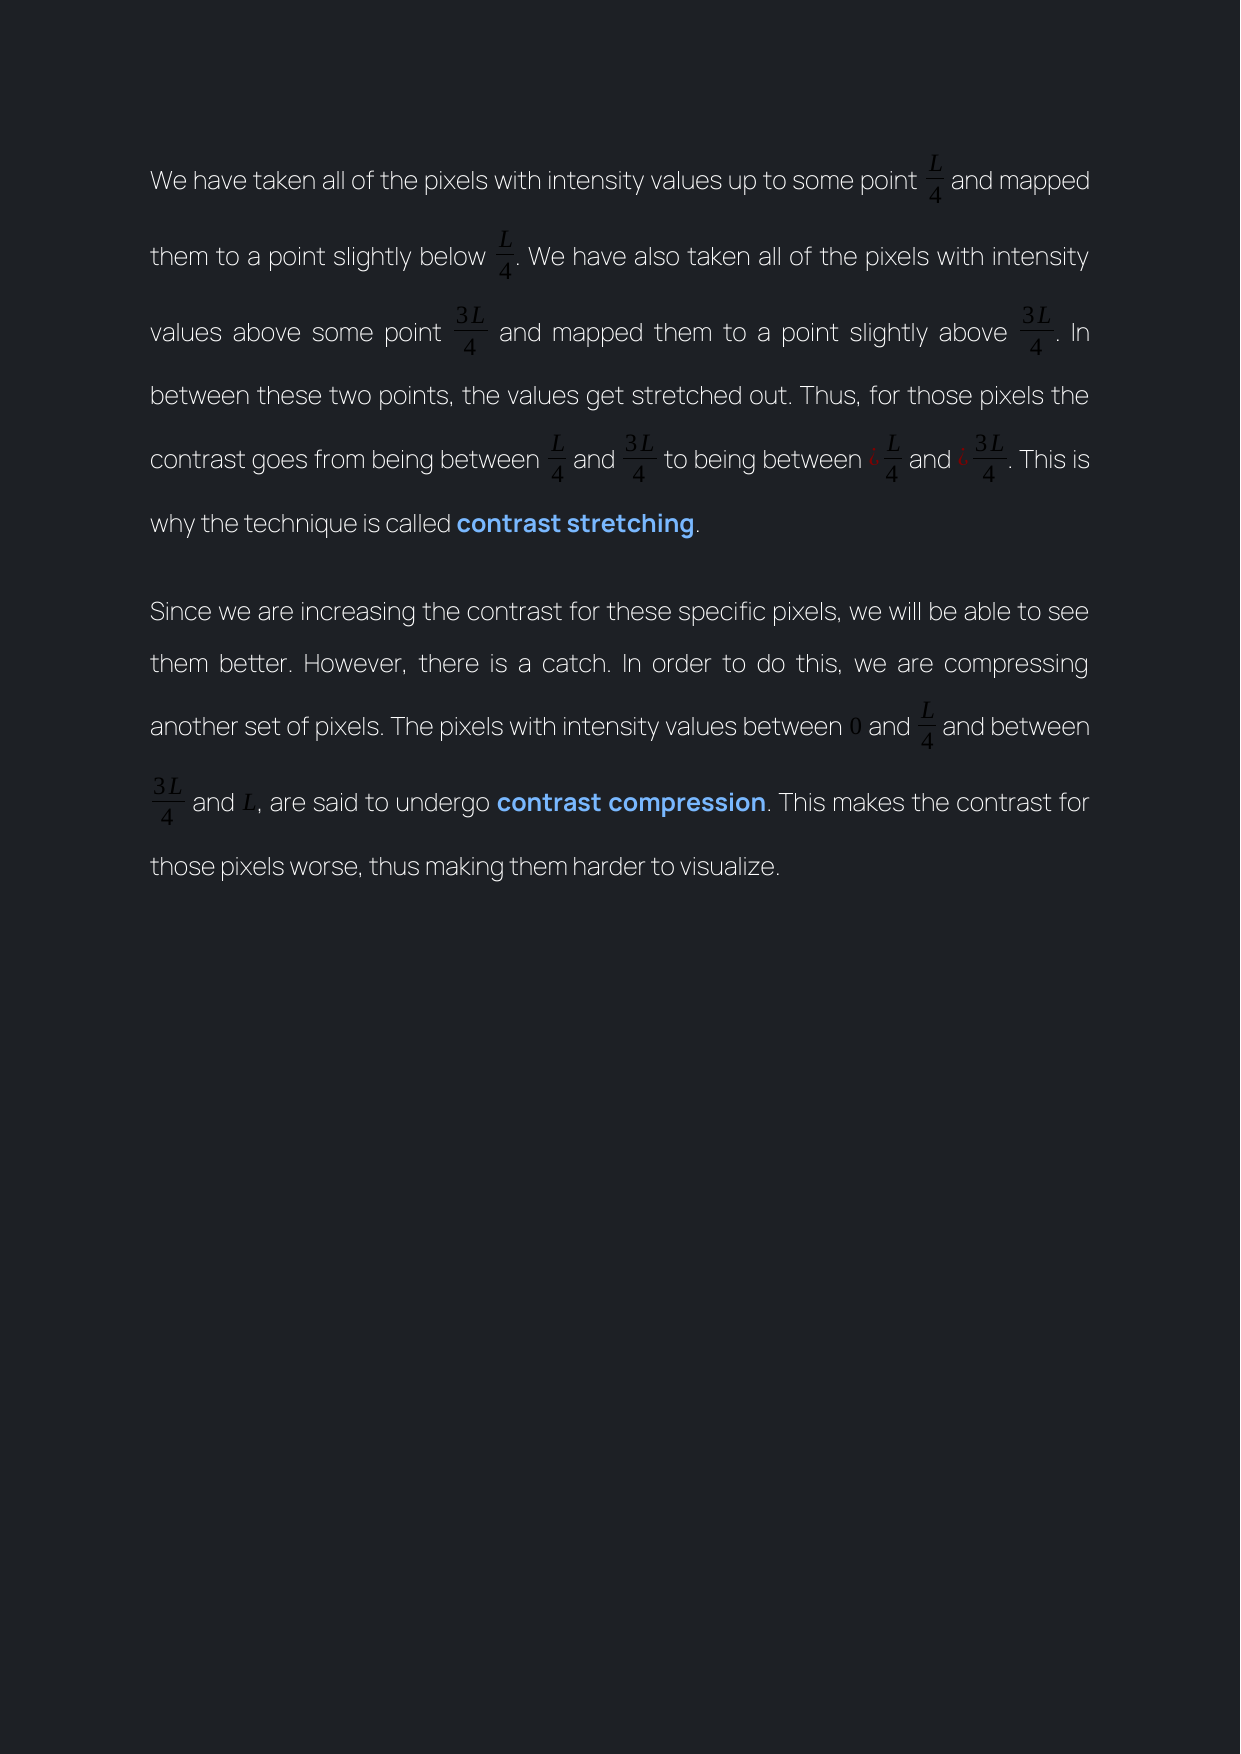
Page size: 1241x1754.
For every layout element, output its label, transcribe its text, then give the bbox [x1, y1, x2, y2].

text We have taken all of the pixels with intensity values up to some point and mapped them to a point slightly below . We have also taken all of the pixels with intensity values above some point and mapped them to a point slightly above . In between these two points, the values get stretched out. Thus, for those pixels the contrast goes from being between and to being between and . This is why the technique is called contrast stretching. [150, 150, 1090, 539]
text Since we are increasing the contrast for these specific pixels, we will be able to see them better. However, there is a catch. In order to do this, we are compressing another set of pixels. The pixels with intensity values between and and between and , are said to undergo contrast compression. This makes the contrast for those pixels worse, thus making them harder to visualize. [150, 594, 1090, 883]
